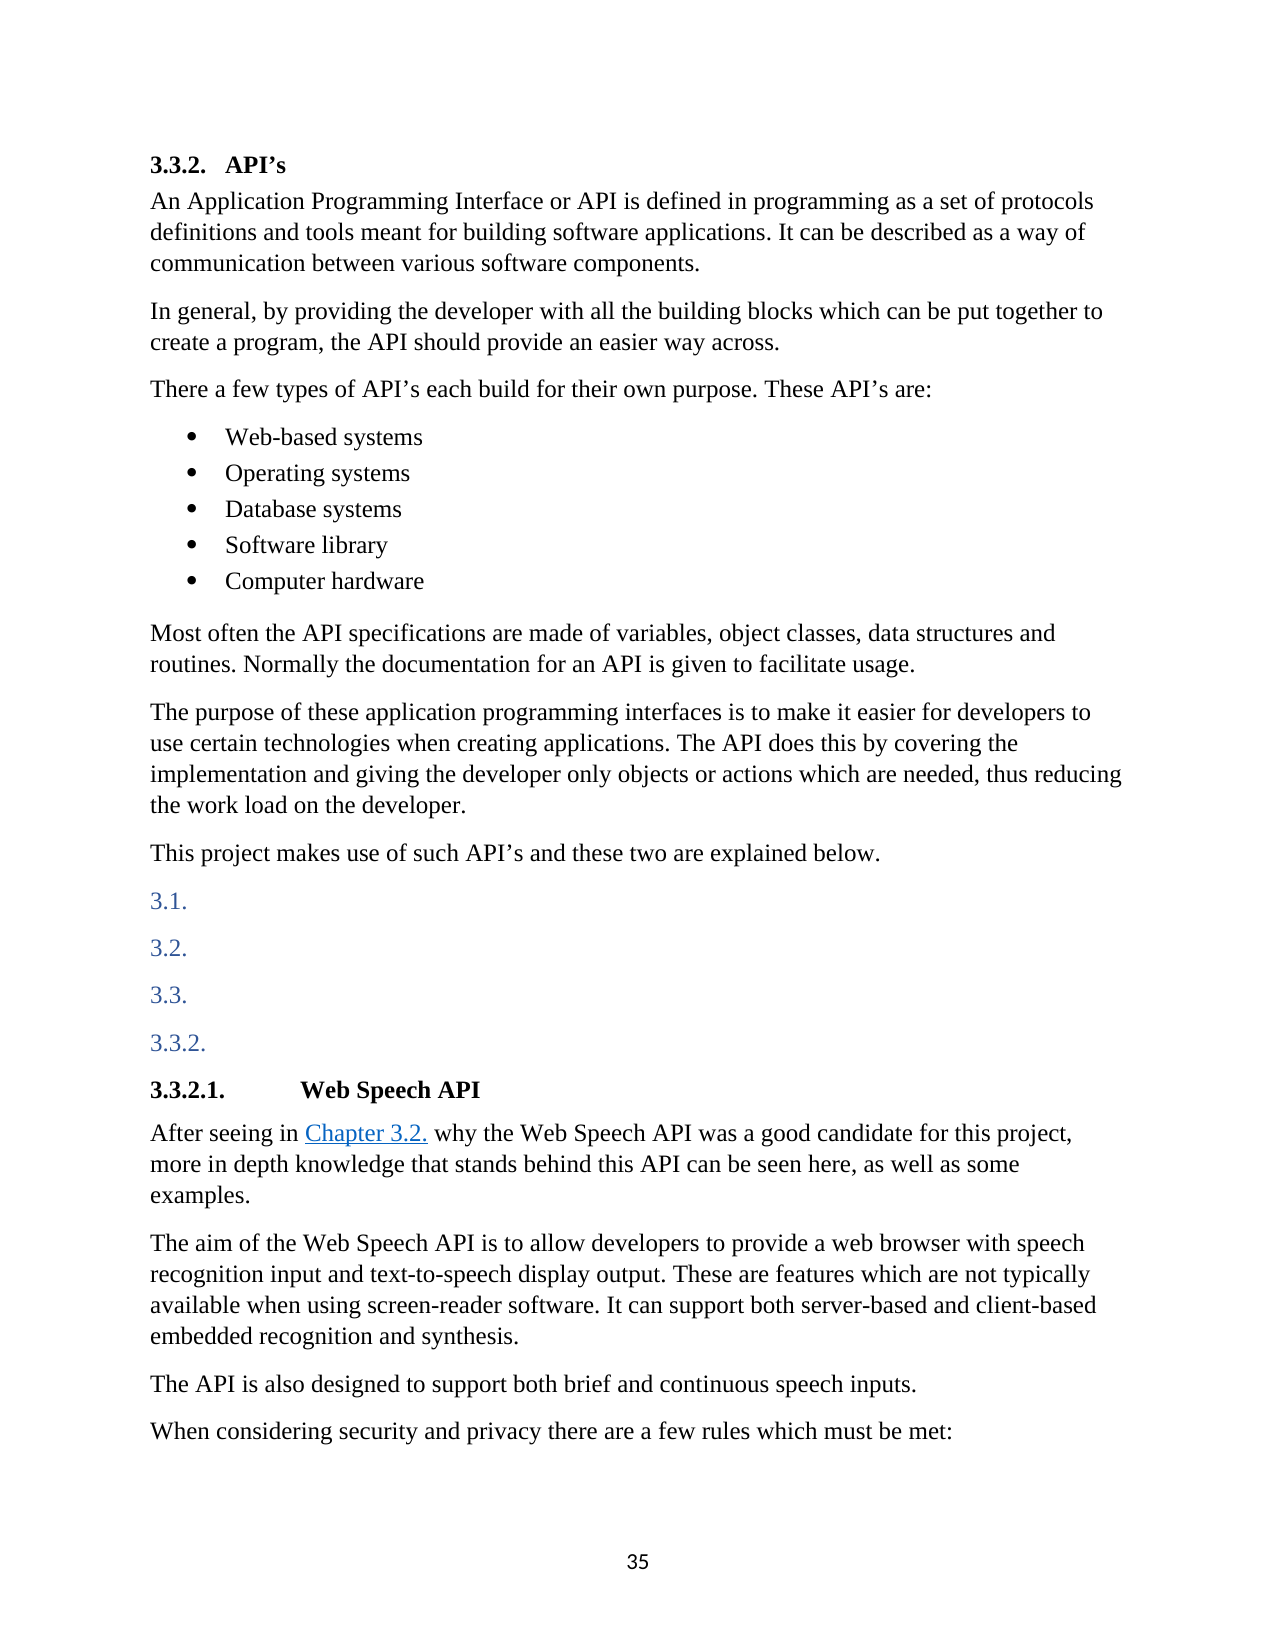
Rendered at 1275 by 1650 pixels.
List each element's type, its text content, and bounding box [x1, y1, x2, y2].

text There a few types of API’s each build for their own purpose. These API’s are: [150, 374, 1125, 403]
list Database systems [187, 494, 1125, 523]
text The aim of the Web Speech API is to allow developers to provide a web browser with speech recognition input and text-to-speech display output. These are features which are not typically available when using screen-reader software. It can support both server-based and client-based embedded recognition and synthesis. [150, 1228, 1125, 1350]
list Computer hardware [187, 566, 1125, 595]
text In general, by providing the developer with all the building blocks which can be put together to create a program, the API should provide an easier way across. [150, 296, 1125, 356]
text The purpose of these application programming interfaces is to make it easier for developers to use certain technologies when creating applications. The API does this by covering the implementation and giving the developer only objects or actions which are needed, thus reducing the work load on the developer. [150, 697, 1125, 819]
text This project makes use of such API’s and these two are explained below. [150, 838, 1125, 867]
text After seeing in Chapter 3.2. why the Web Speech API was a good candidate for this project, more in depth knowledge that stands behind this API can be seen here, as well as some examples. [150, 1118, 1125, 1209]
subtitle Web Speech API [150, 1075, 1125, 1104]
text An Application Programming Interface or API is defined in programming as a set of protocols definitions and tools meant for building software applications. It can be described as a way of communication between various software components. [150, 186, 1125, 277]
list Web-based systems [187, 422, 1125, 451]
text The API is also designed to support both brief and continuous speech inputs. [150, 1369, 1125, 1397]
list Operating systems [187, 458, 1125, 487]
text When considering security and privacy there are a few rules which must be met: [150, 1416, 1125, 1445]
subtitle API’s [150, 150, 1125, 179]
list Software library [187, 530, 1125, 559]
text Most often the API specifications are made of variables, object classes, data structures and routines. Normally the documentation for an API is given to facilitate usage. [150, 618, 1125, 678]
